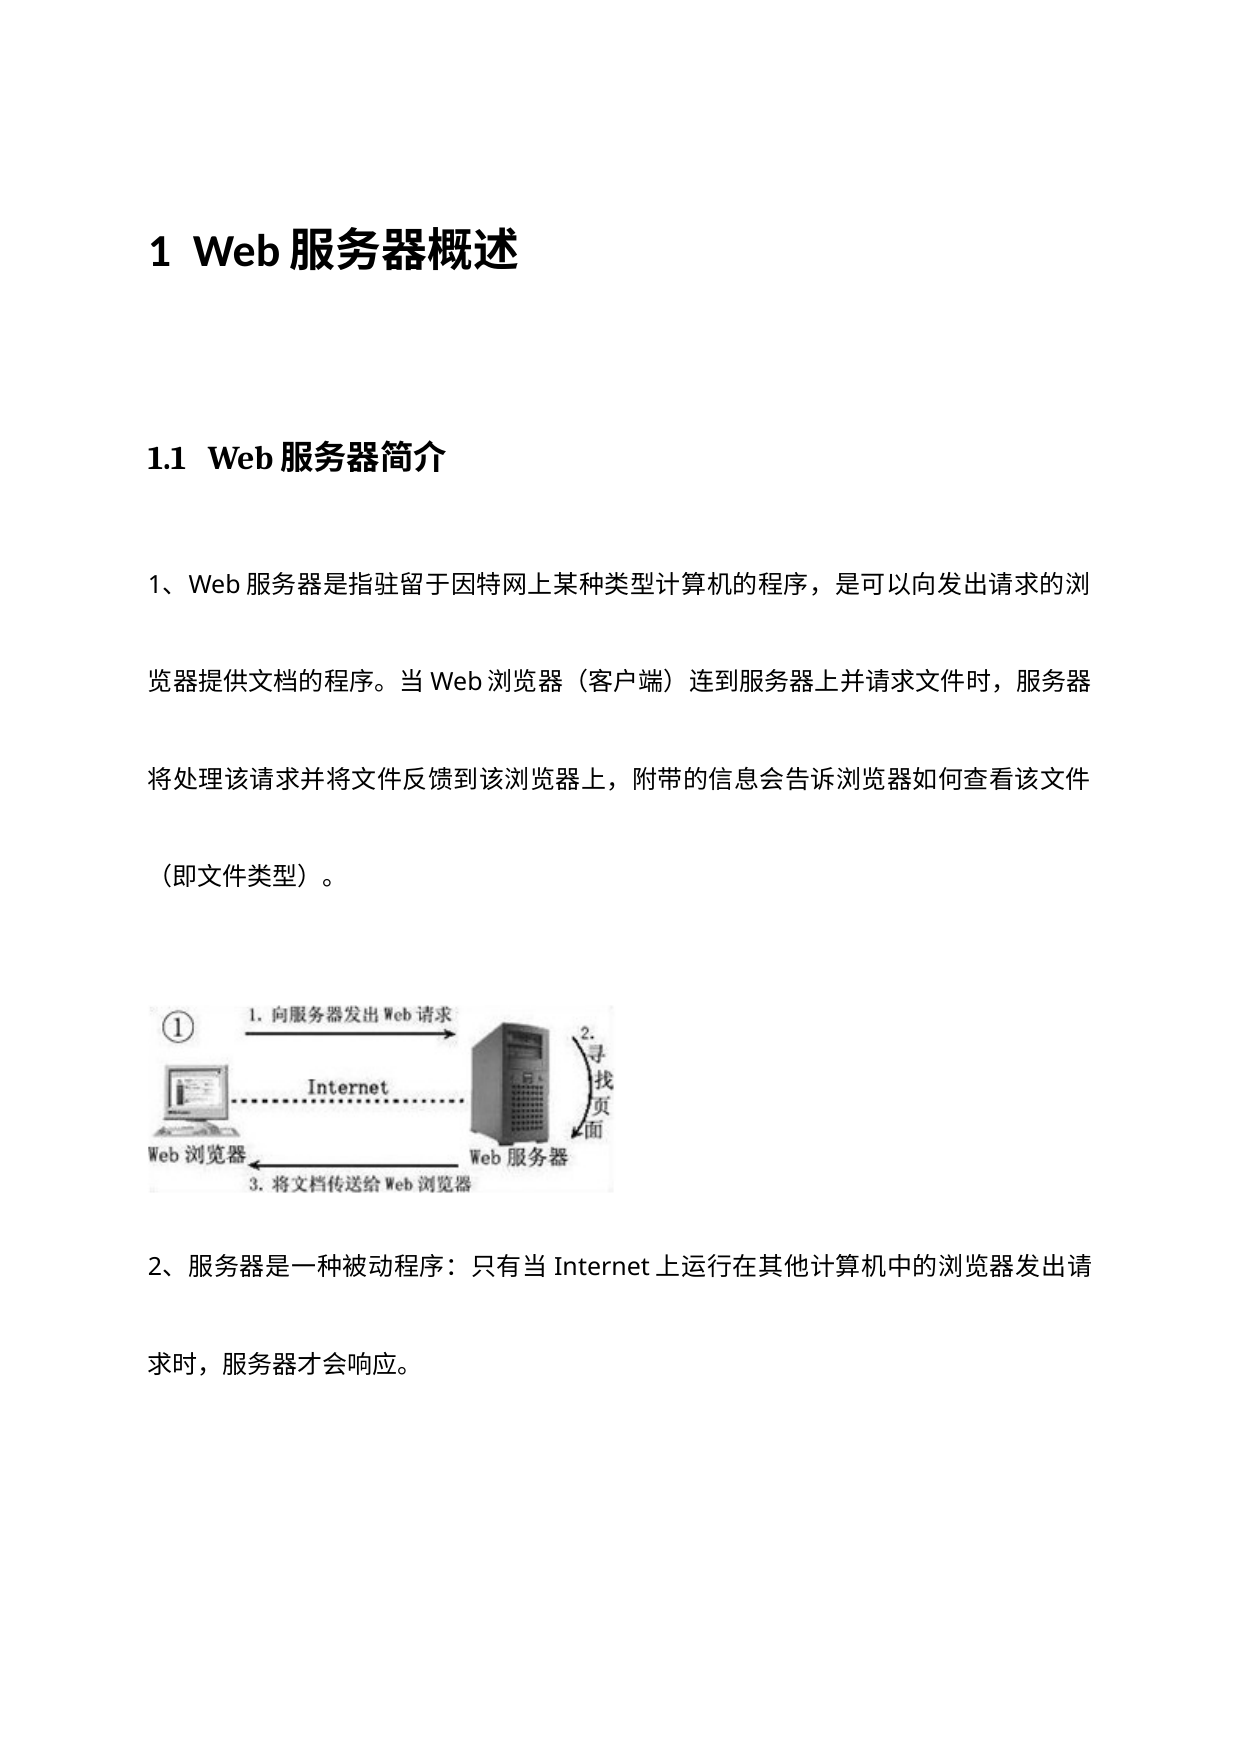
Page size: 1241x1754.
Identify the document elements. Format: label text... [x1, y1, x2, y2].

picture [147, 1005, 617, 1196]
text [148, 550, 1092, 1395]
subtitle Web服务器简介 [148, 423, 1092, 488]
subtitle Web服务器概述 [148, 197, 1092, 295]
